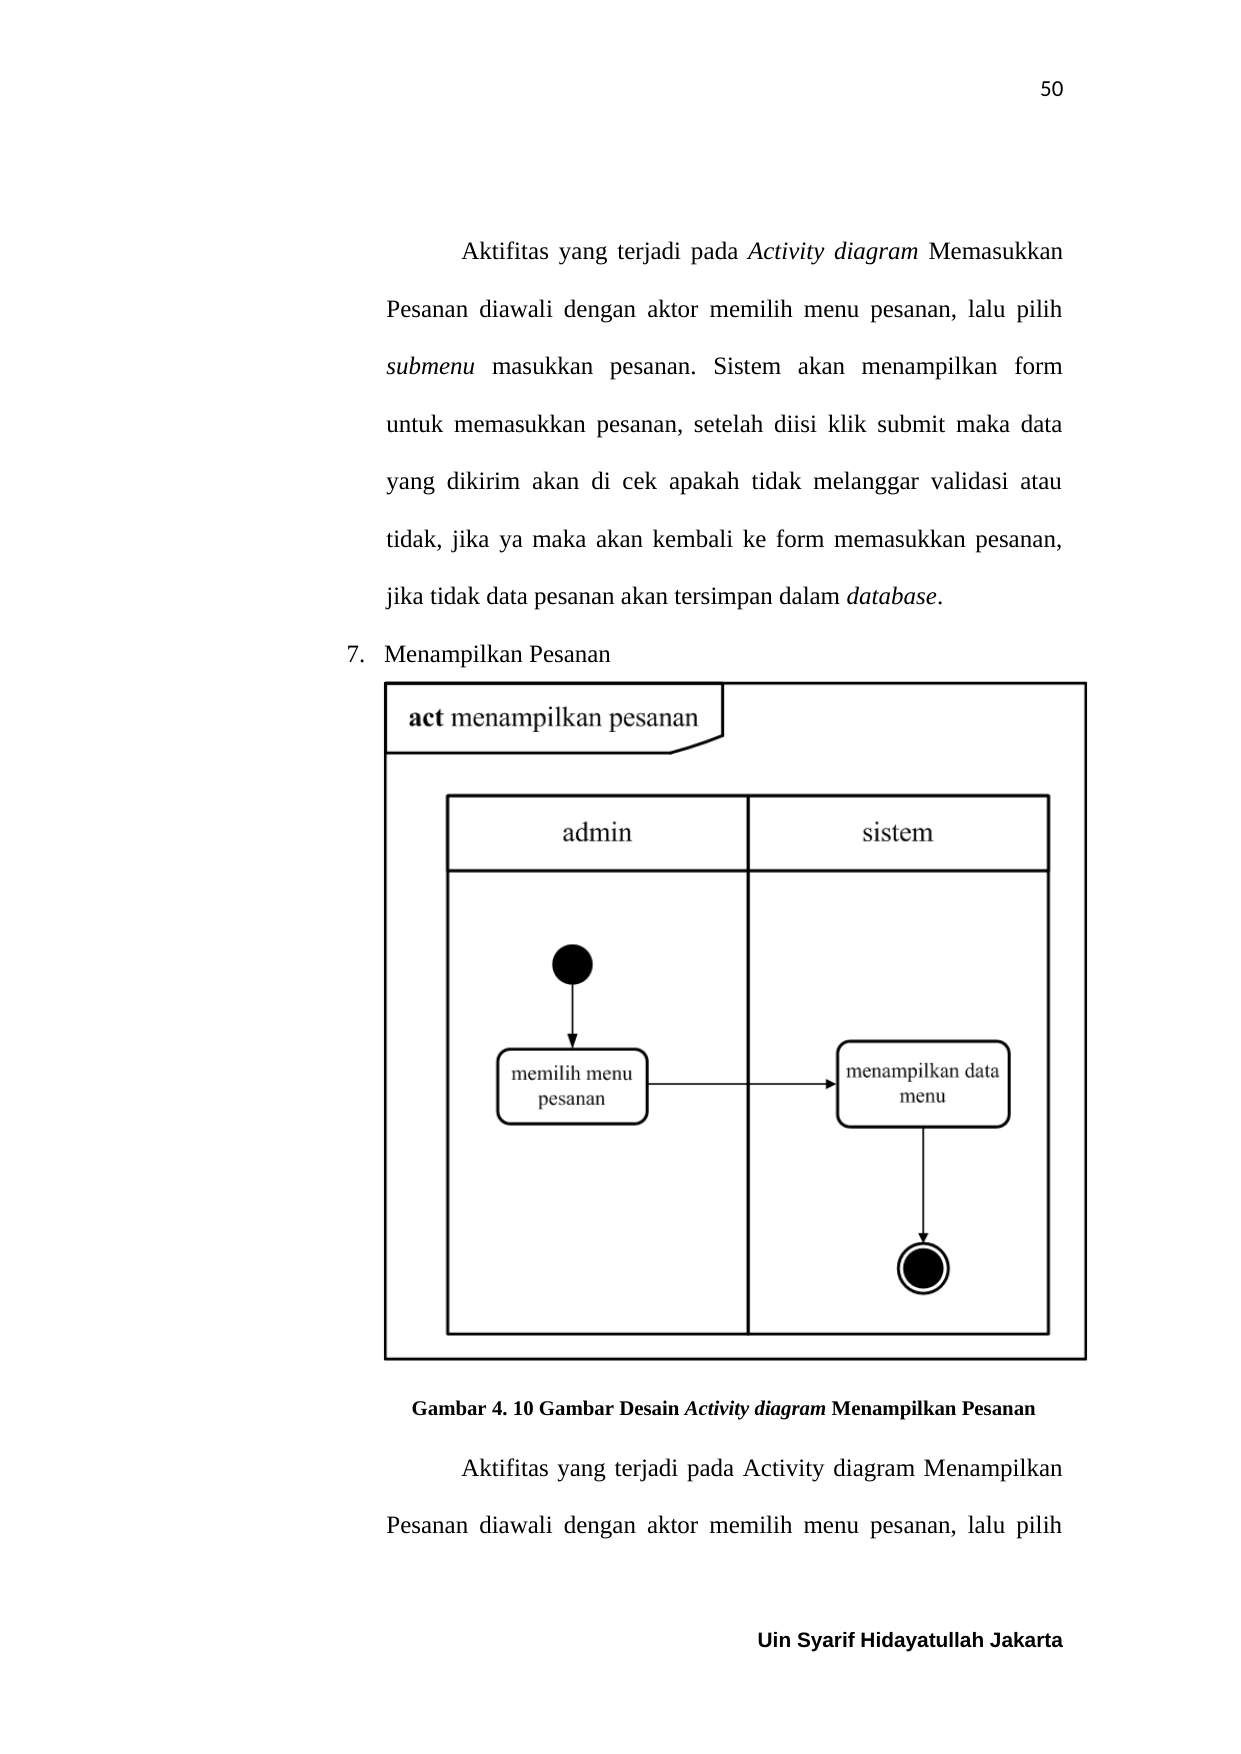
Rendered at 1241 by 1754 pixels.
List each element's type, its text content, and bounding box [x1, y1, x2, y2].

picture [383, 681, 1088, 1361]
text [386, 1453, 1063, 1539]
list Menampilkan Pesanan [346, 639, 1063, 667]
text Aktifitas yang terjadi pada Activity diagram Memasukkan Pesanan diawali dengan aktor memilih menu pesanan, lalu pilih submenu masukkan pesanan. Sistem akan menampilkan form untuk memasukkan pesanan, setelah diisi klik submit maka data yang dikirim akan di cek apakah tidak melanggar validasi atau tidak, jika ya maka akan kembali ke form memasukkan pesanan, jika tidak data pesanan akan tersimpan dalam database. [386, 236, 1063, 610]
